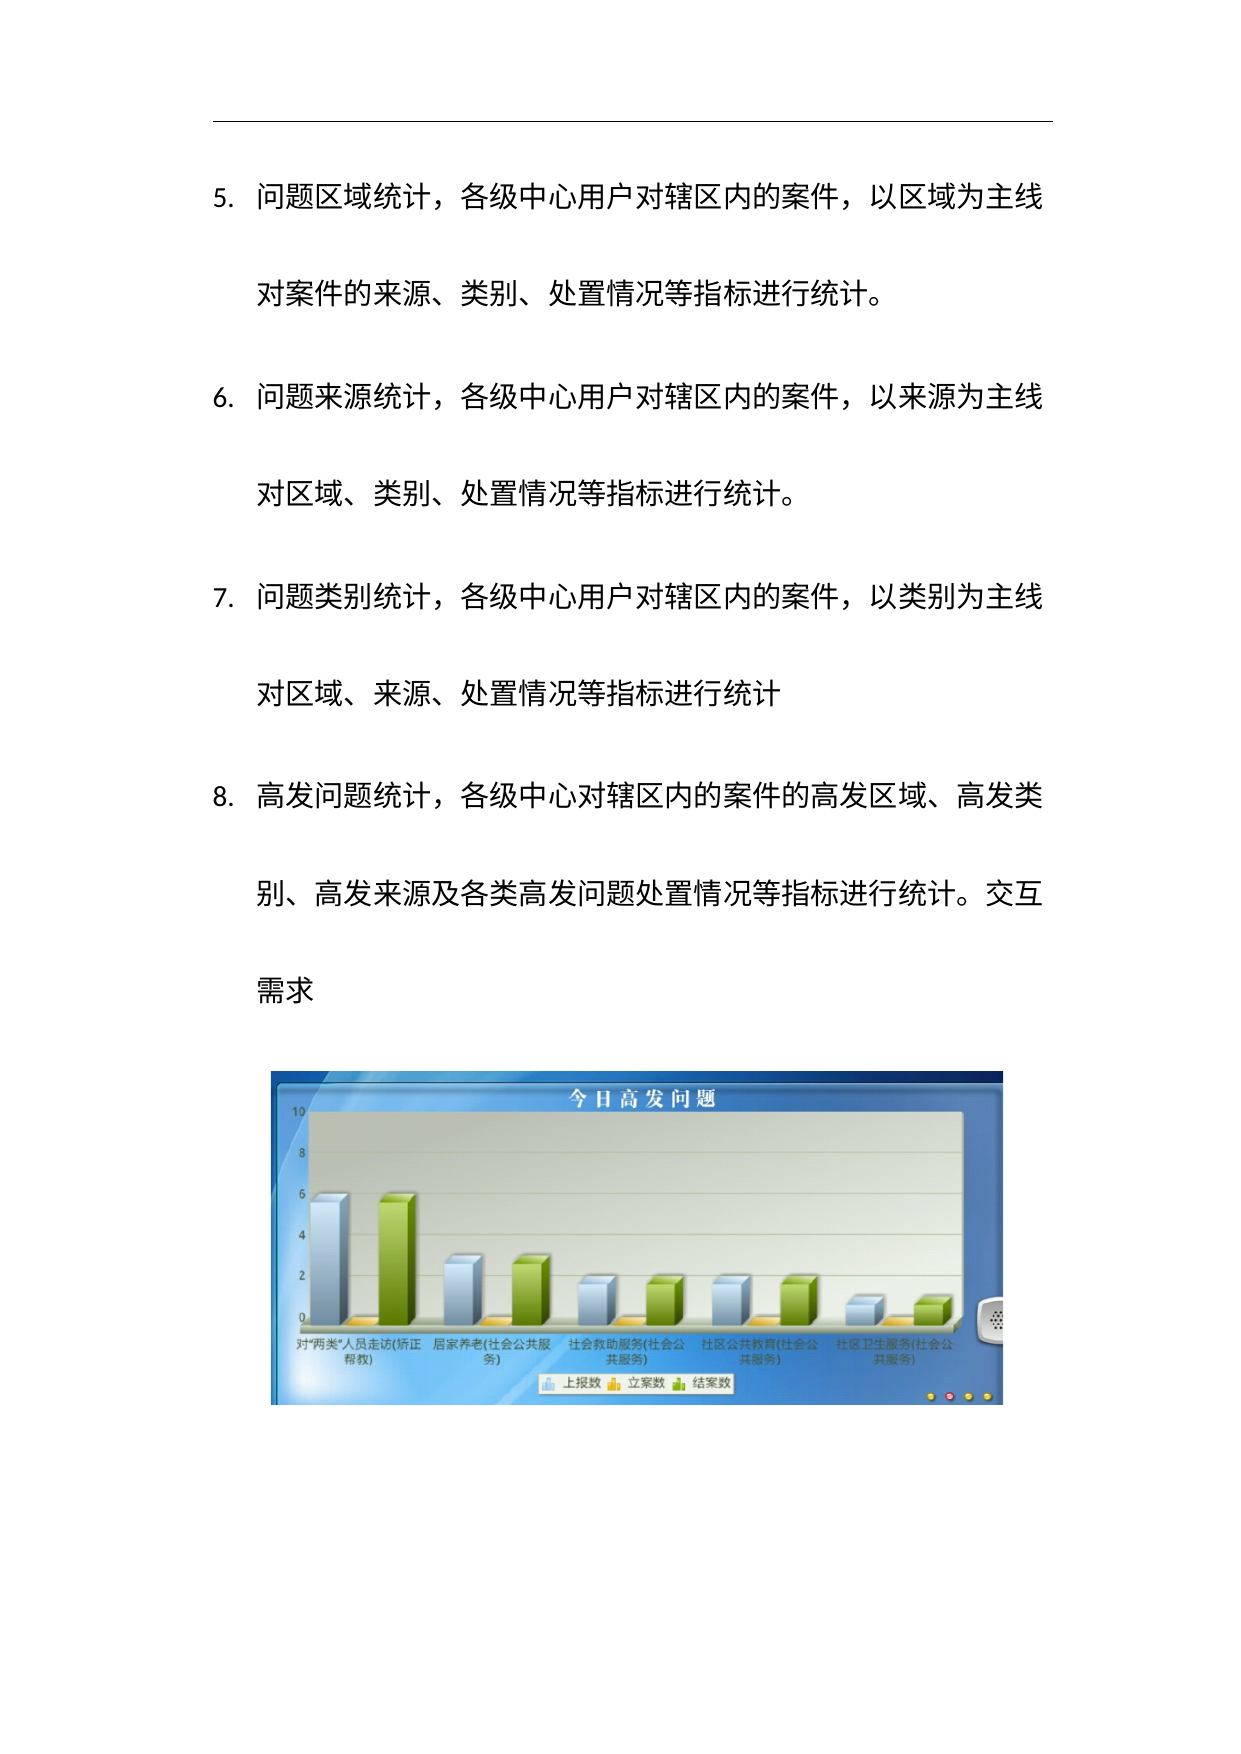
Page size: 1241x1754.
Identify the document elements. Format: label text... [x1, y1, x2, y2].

list 问题区域统计，各级中心用户对辖区内的案件，以区域为主线对案件的来源、类别、处置情况等指标进行统计。 [212, 162, 1053, 324]
list 高发问题统计，各级中心对辖区内的案件的高发区域、高发类别、高发来源及各类高发问题处置情况等指标进行统计。交互需求 [212, 762, 1053, 1022]
list 问题类别统计，各级中心用户对辖区内的案件，以类别为主线对区域、来源、处置情况等指标进行统计 [212, 562, 1053, 724]
picture [270, 1071, 1004, 1405]
list 问题来源统计，各级中心用户对辖区内的案件，以来源为主线对区域、类别、处置情况等指标进行统计。 [212, 362, 1053, 524]
